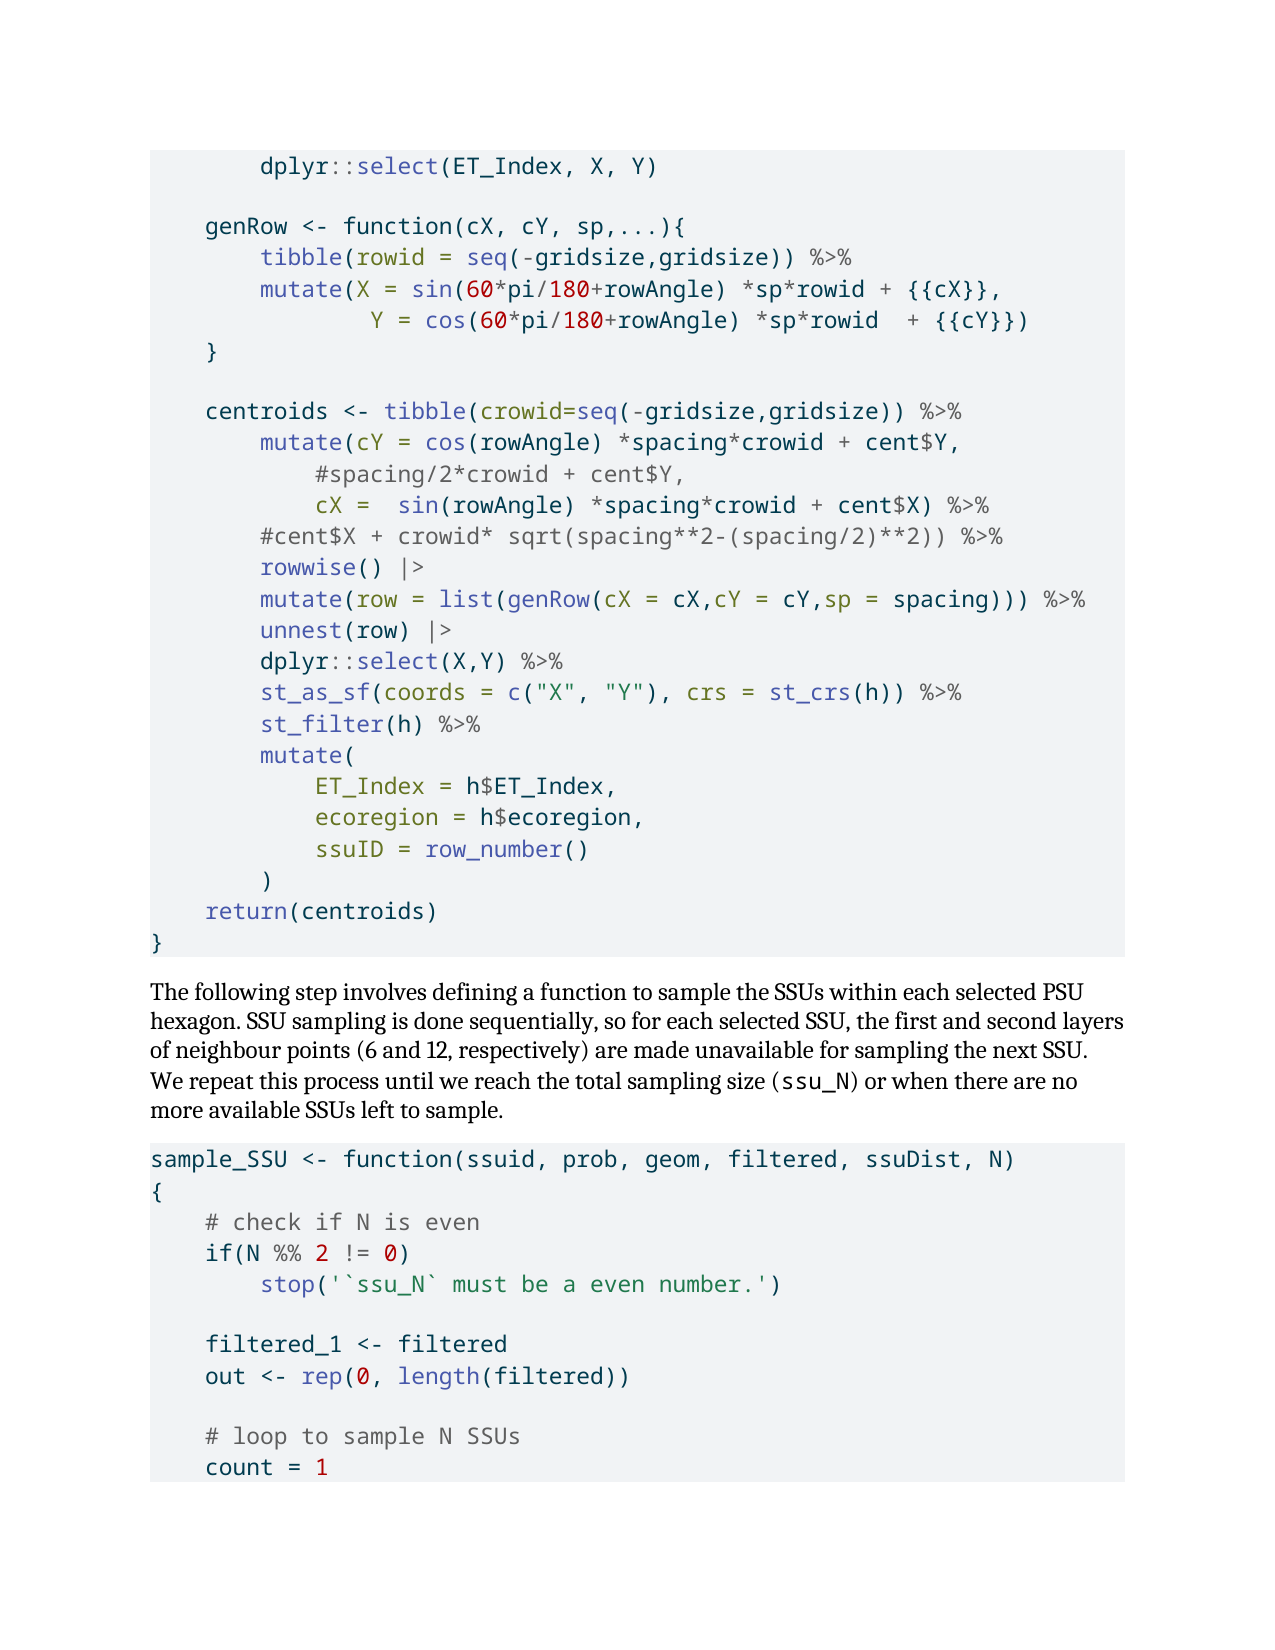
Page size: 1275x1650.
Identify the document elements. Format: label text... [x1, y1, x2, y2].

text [150, 1143, 1125, 1482]
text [150, 150, 1125, 957]
text The following step involves defining a function to sample the SSUs within each selected PSU hexagon. SSU sampling is done sequentially, so for each selected SSU, the first and second layers of neighbour points (6 and 12, respectively) are made unavailable for sampling the next SSU. We repeat this process until we reach the total sampling size (ssu_N) or when there are no more available SSUs left to sample. [150, 978, 1125, 1124]
